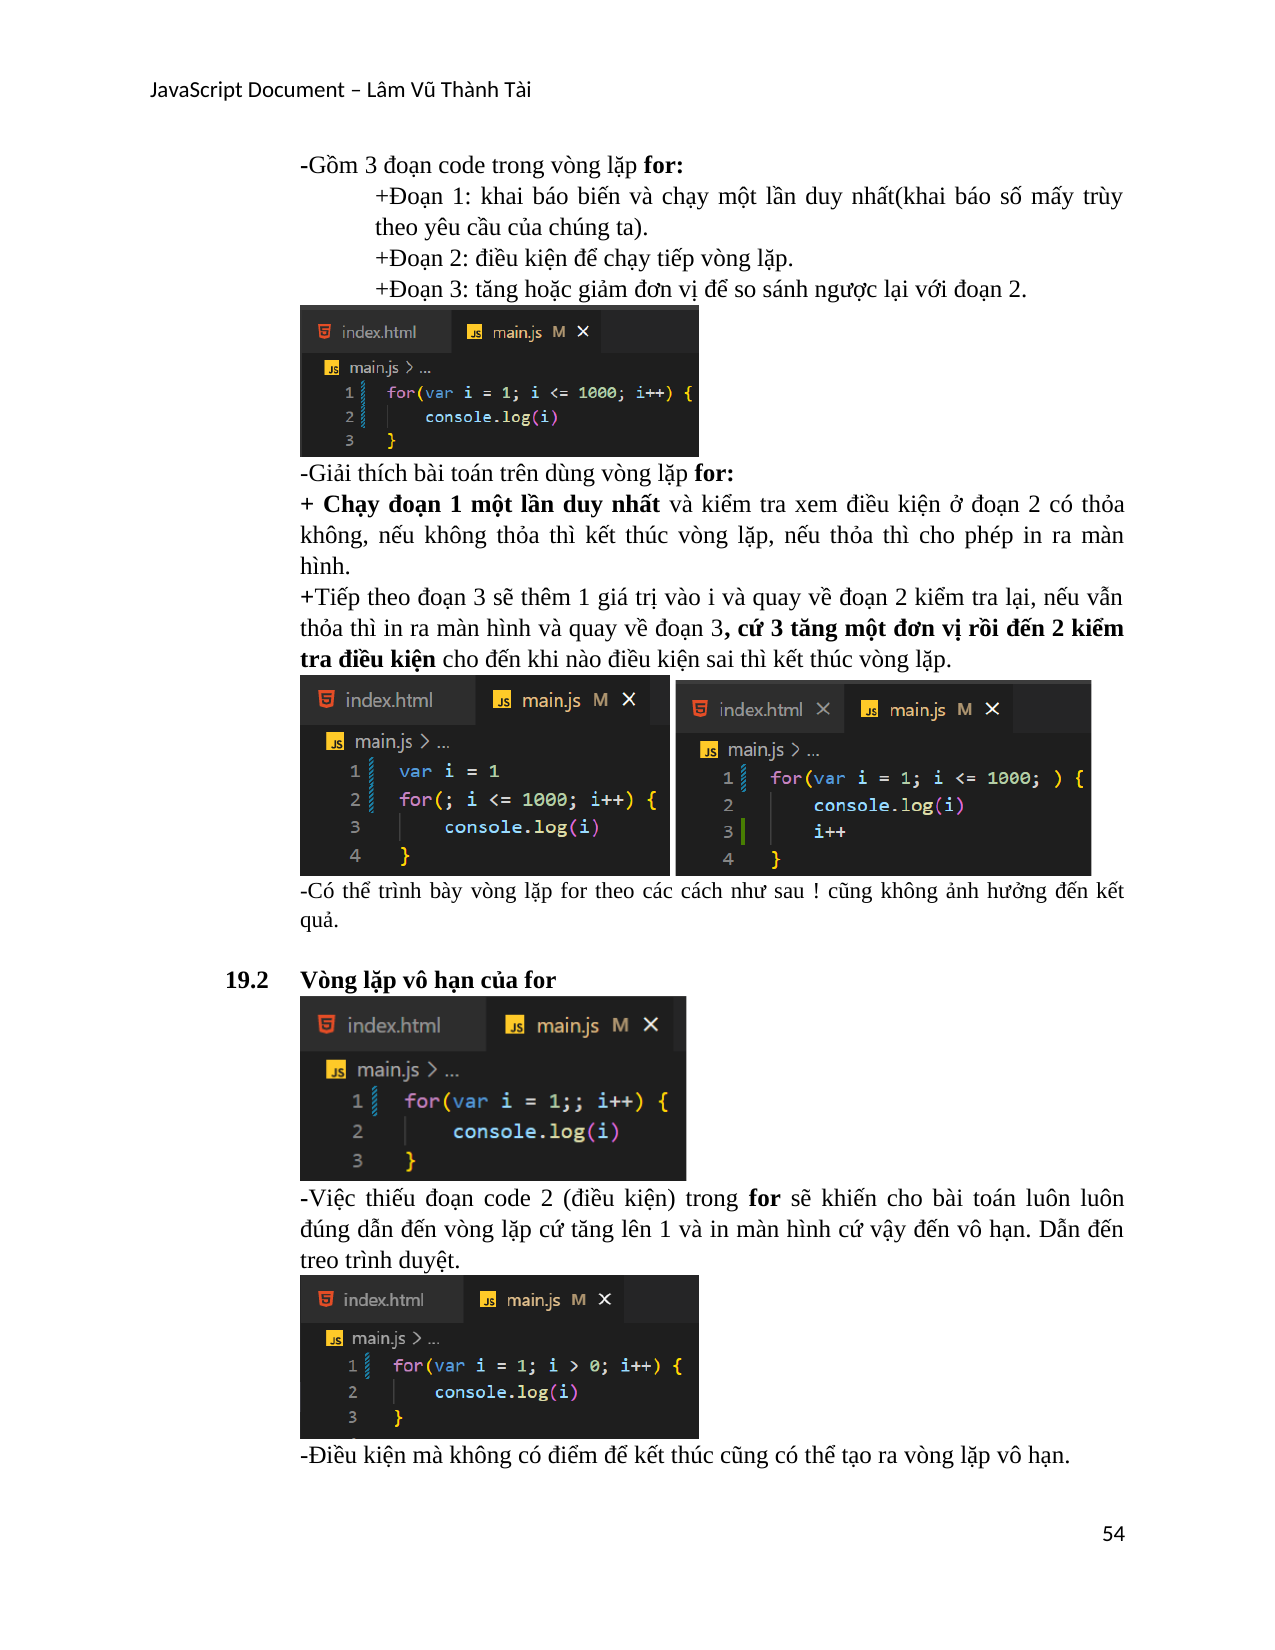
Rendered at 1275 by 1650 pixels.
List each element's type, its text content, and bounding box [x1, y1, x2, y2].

list Vòng lặp vô hạn của for [225, 965, 1125, 994]
list + Chạy đoạn 1 một lần duy nhất và kiểm tra xem điều kiện ở đoạn 2 có thỏa không, nếu không thỏa thì kết thúc vòng lặp, nếu thỏa thì cho phép in ra màn hình. [300, 489, 1125, 580]
list -Giải thích bài toán trên dùng vòng lặp for: [300, 458, 1125, 487]
picture [300, 305, 699, 457]
list -Có thể trình bày vòng lặp for theo các cách như sau ! cũng không ảnh hưởng đến kết quả. [300, 877, 1125, 932]
list +Tiếp theo đoạn 3 sẽ thêm 1 giá trị vào i và quay về đoạn 2 kiểm tra lại, nếu vẫn thỏa thì in ra màn hình và quay về đoạn 3, cứ 3 tăng một đơn vị rồi đến 2 kiểm tra điều kiện cho đến khi nào điều kiện sai thì kết thúc vòng lặp. [300, 582, 1125, 673]
picture [300, 1275, 699, 1439]
list -Gồm 3 đoạn code trong vòng lặp for: [300, 150, 1125, 179]
picture [300, 996, 687, 1181]
list +Đoạn 1: khai báo biến và chạy một lần duy nhất(khai báo số mấy trùy theo yêu cầu của chúng ta). [375, 181, 1125, 241]
picture [675, 680, 1092, 876]
list +Đoạn 3: tăng hoặc giảm đơn vị để so sánh ngược lại với đoạn 2. [300, 274, 1125, 303]
list -Điều kiện mà không có điểm để kết thúc cũng có thể tạo ra vòng lặp vô hạn. [300, 1440, 1125, 1469]
list +Đoạn 2: điều kiện để chạy tiếp vòng lặp. [300, 243, 1125, 272]
list -Việc thiếu đoạn code 2 (điều kiện) trong for sẽ khiến cho bài toán luôn luôn đúng dẫn đến vòng lặp cứ tăng lên 1 và in màn hình cứ vậy đến vô hạn. Dẫn đến treo trình duyệt. [300, 1183, 1125, 1273]
picture [300, 675, 670, 876]
